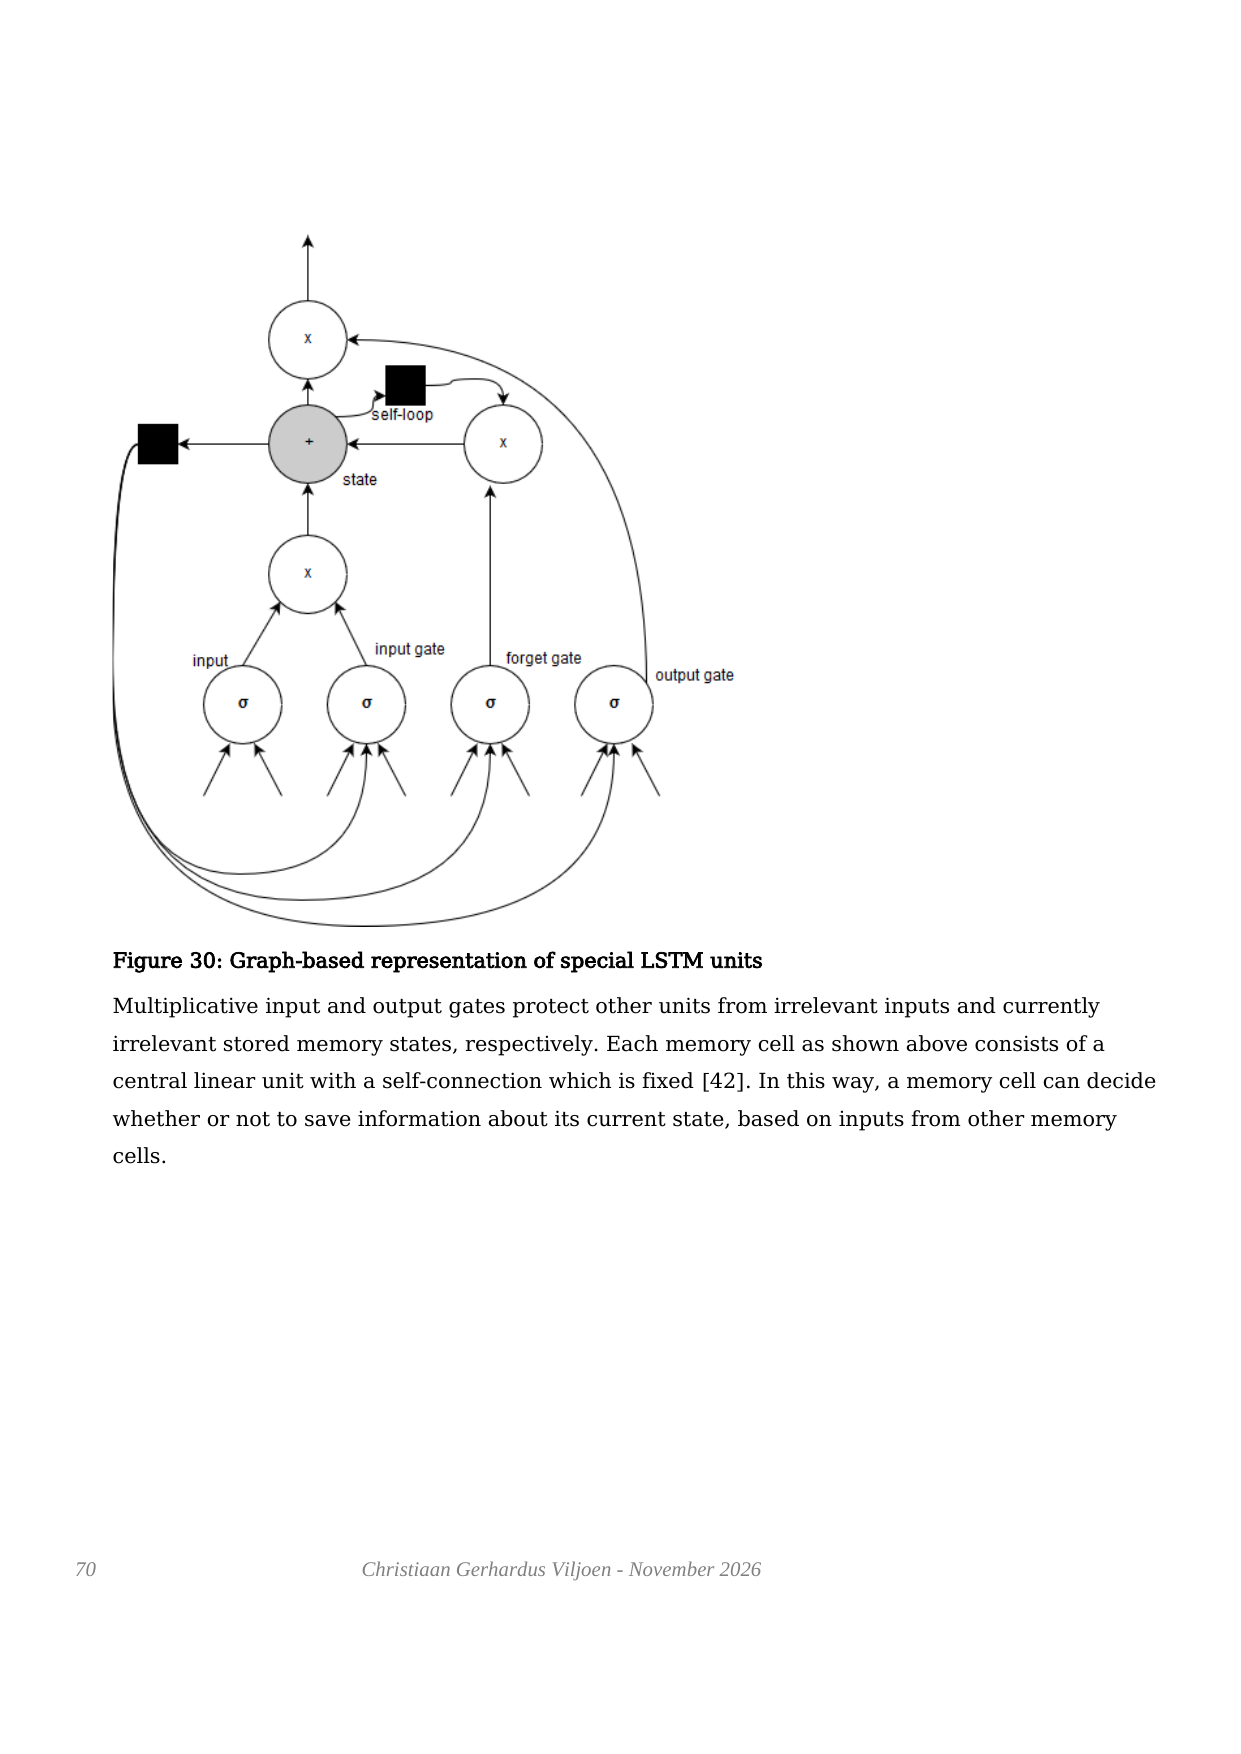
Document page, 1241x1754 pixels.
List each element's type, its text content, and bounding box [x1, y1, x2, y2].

text Multiplicative input and output gates protect other units from irrelevant inputs and currently irrelevant stored memory states, respectively. Each memory cell as shown above consists of a central linear unit with a self-connection which is fixed . In this way, a memory cell can decide whether or not to save information about its current state, based on inputs from other memory cells. [112, 993, 1165, 1168]
picture [112, 226, 745, 927]
